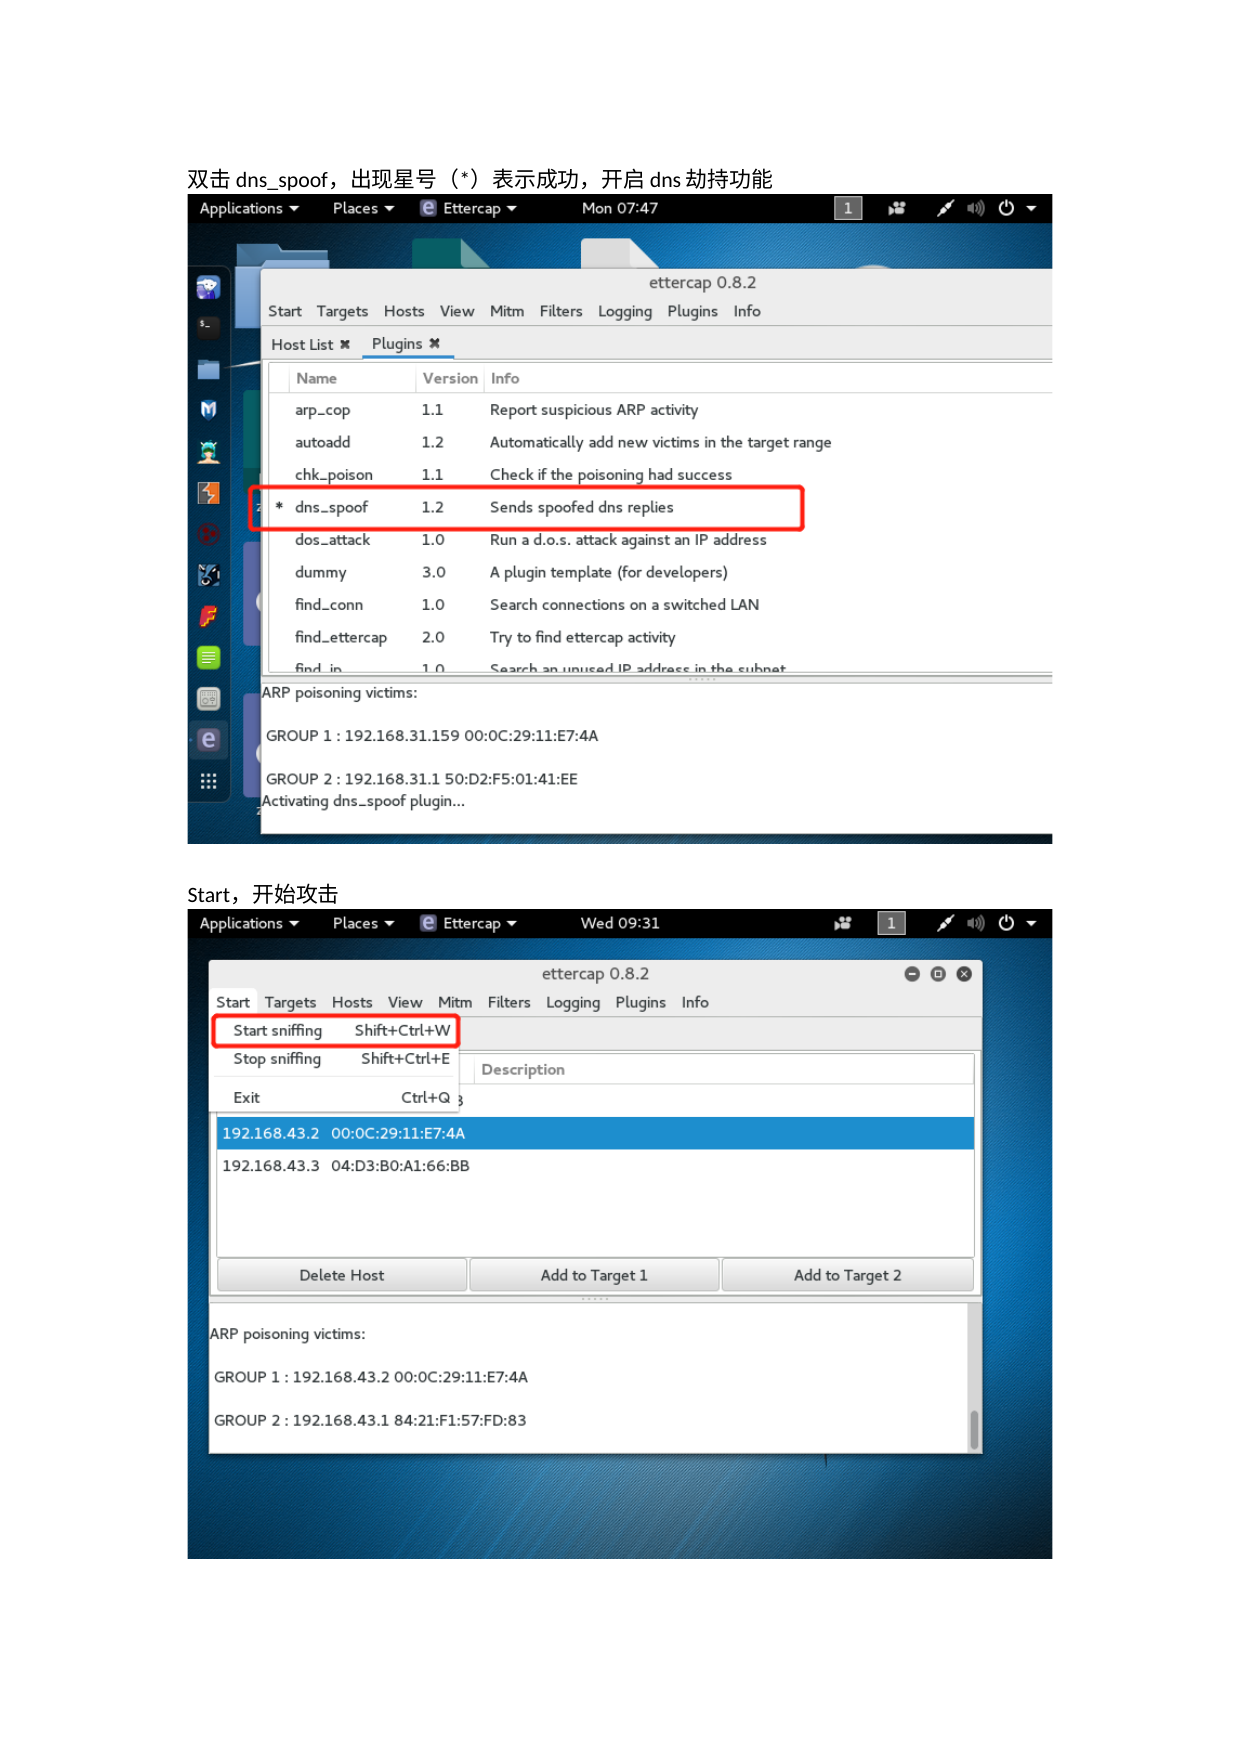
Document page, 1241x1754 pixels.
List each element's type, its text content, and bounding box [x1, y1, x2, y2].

list 双击dns_spoof，出现星号（*）表示成功，开启dns劫持功能 [187, 162, 1053, 194]
picture [187, 194, 1053, 844]
list Start，开始攻击 [187, 877, 1053, 909]
picture [187, 909, 1053, 1559]
